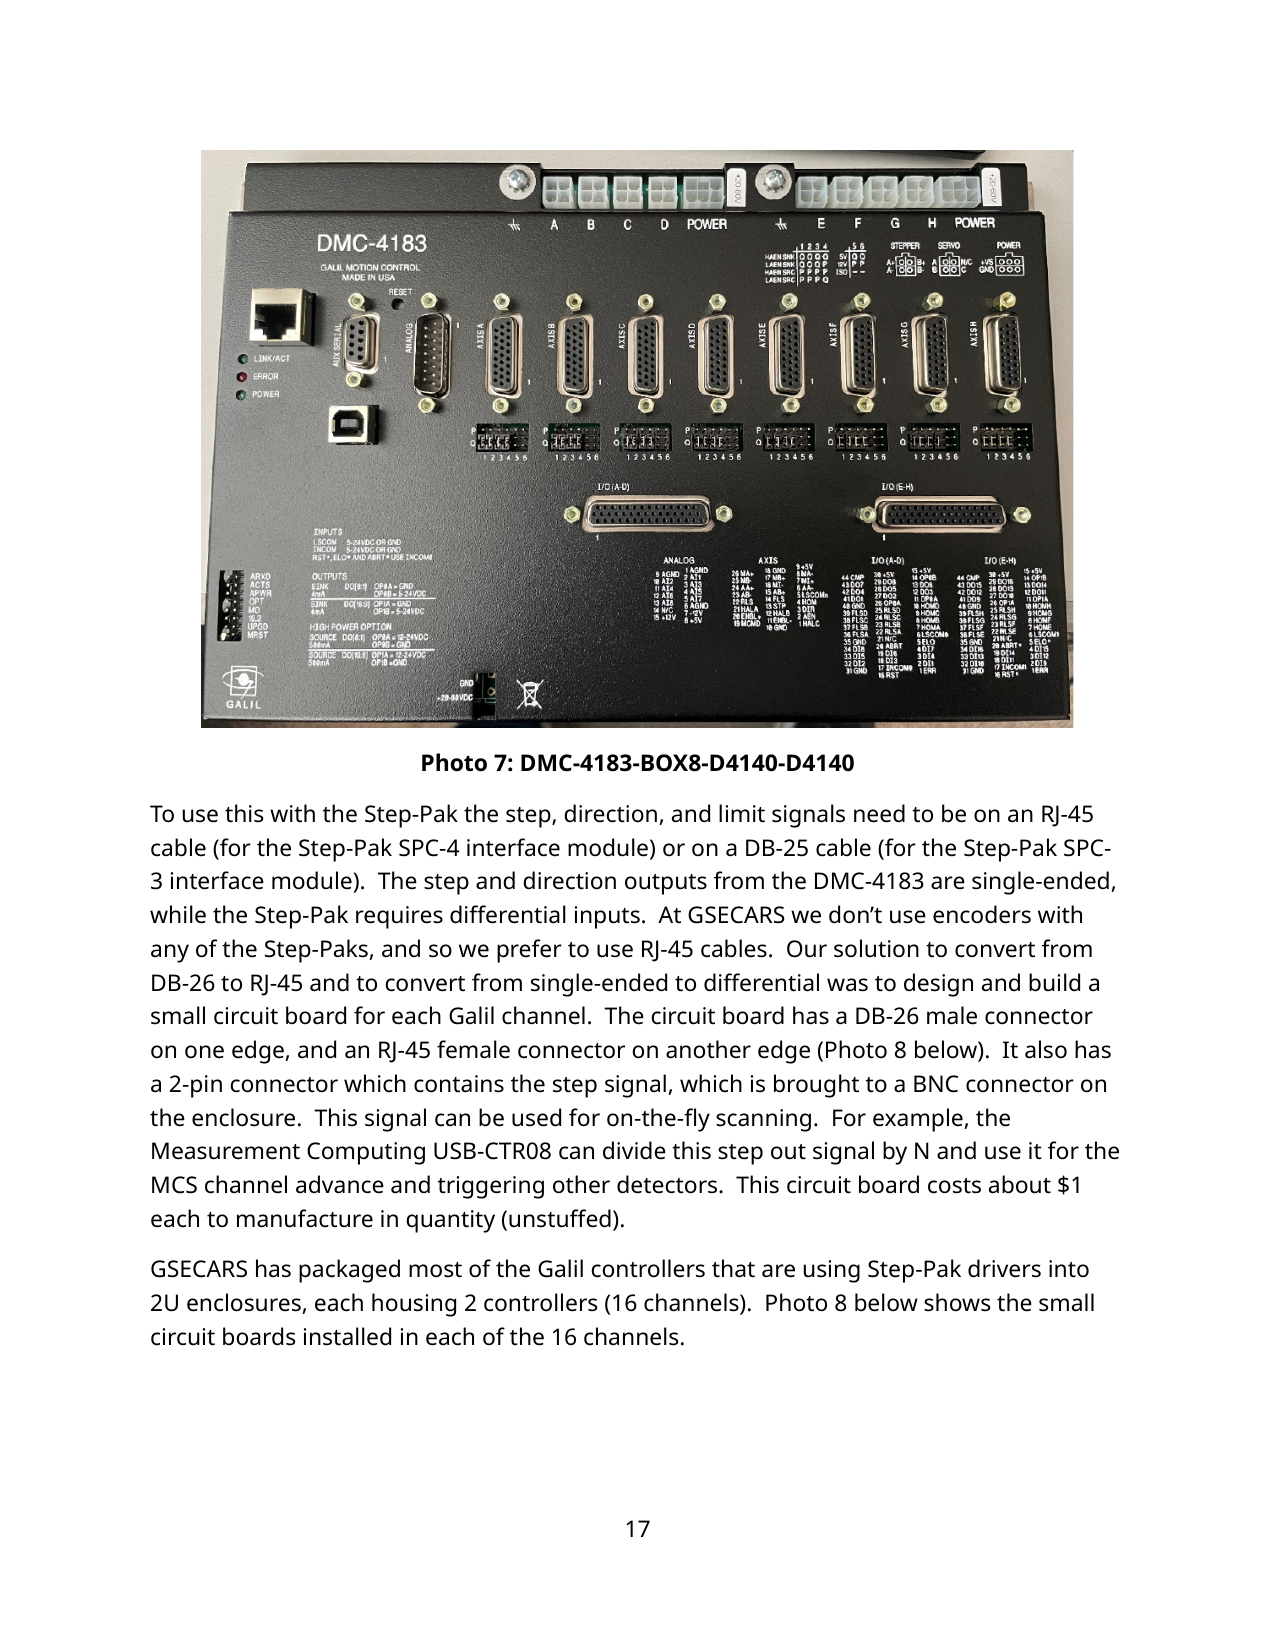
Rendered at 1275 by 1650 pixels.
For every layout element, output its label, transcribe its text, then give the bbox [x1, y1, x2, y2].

picture [201, 150, 1074, 728]
text GSECARS has packaged most of the Galil controllers that are using Step-Pak drivers into 2U enclosures, each housing 2 controllers (16 channels). Photo 8 below shows the small circuit boards installed in each of the 16 channels. [150, 1253, 1125, 1352]
text To use this with the Step-Pak the step, direction, and limit signals need to be on an RJ-45 cable (for the Step-Pak SPC-4 interface module) or on a DB-25 cable (for the Step-Pak SPC-3 interface module). The step and direction outputs from the DMC-4183 are single-ended, while the Step-Pak requires differential inputs. At GSECARS we don’t use encoders with any of the Step-Paks, and so we prefer to use RJ-45 cables. Our solution to convert from DB-26 to RJ-45 and to convert from single-ended to differential was to design and build a small circuit board for each Galil channel. The circuit board has a DB-26 male connector on one edge, and an RJ-45 female connector on another edge (Photo 8 below). It also has a 2-pin connector which contains the step signal, which is brought to a BNC connector on the enclosure. This signal can be used for on-the-fly scanning. For example, the Measurement Computing USB-CTR08 can divide this step out signal by N and use it for the MCS channel advance and triggering other detectors. This circuit board costs about $1 each to manufacture in quantity (unstuffed). [150, 798, 1125, 1234]
text Photo 7: DMC-4183-BOX8-D4140-D4140 [150, 747, 1125, 779]
